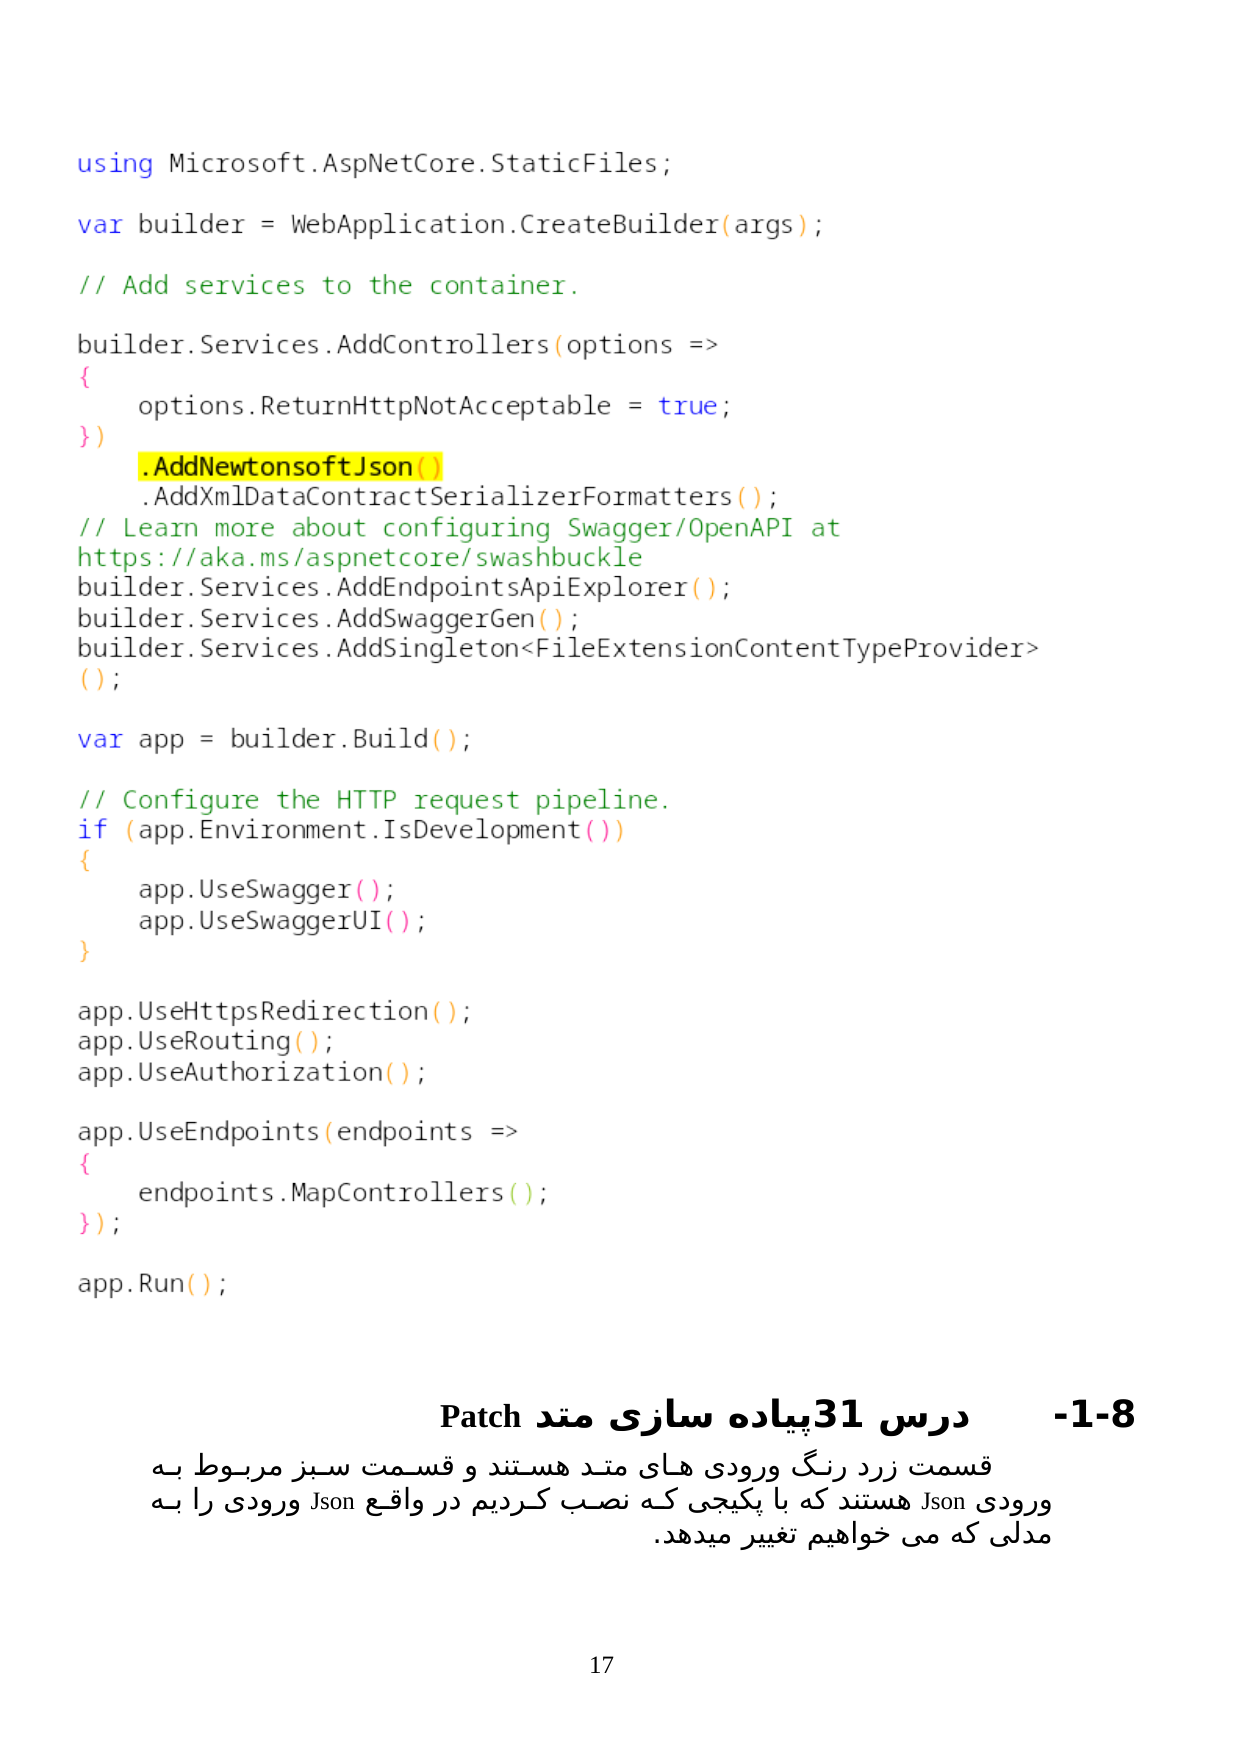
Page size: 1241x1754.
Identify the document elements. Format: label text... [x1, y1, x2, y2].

text درس 31پیاده سازی متد Patch [150, 1392, 1053, 1436]
text قسمت زرد رنگ ورودی های متد هستند و قسمت سبز مربوط به ورودی Json هستند که با پکیجی که نصب کردیم در واقع Json ورودی را به مدلی که می خواهیم تغییر میدهد. [150, 1448, 1053, 1550]
